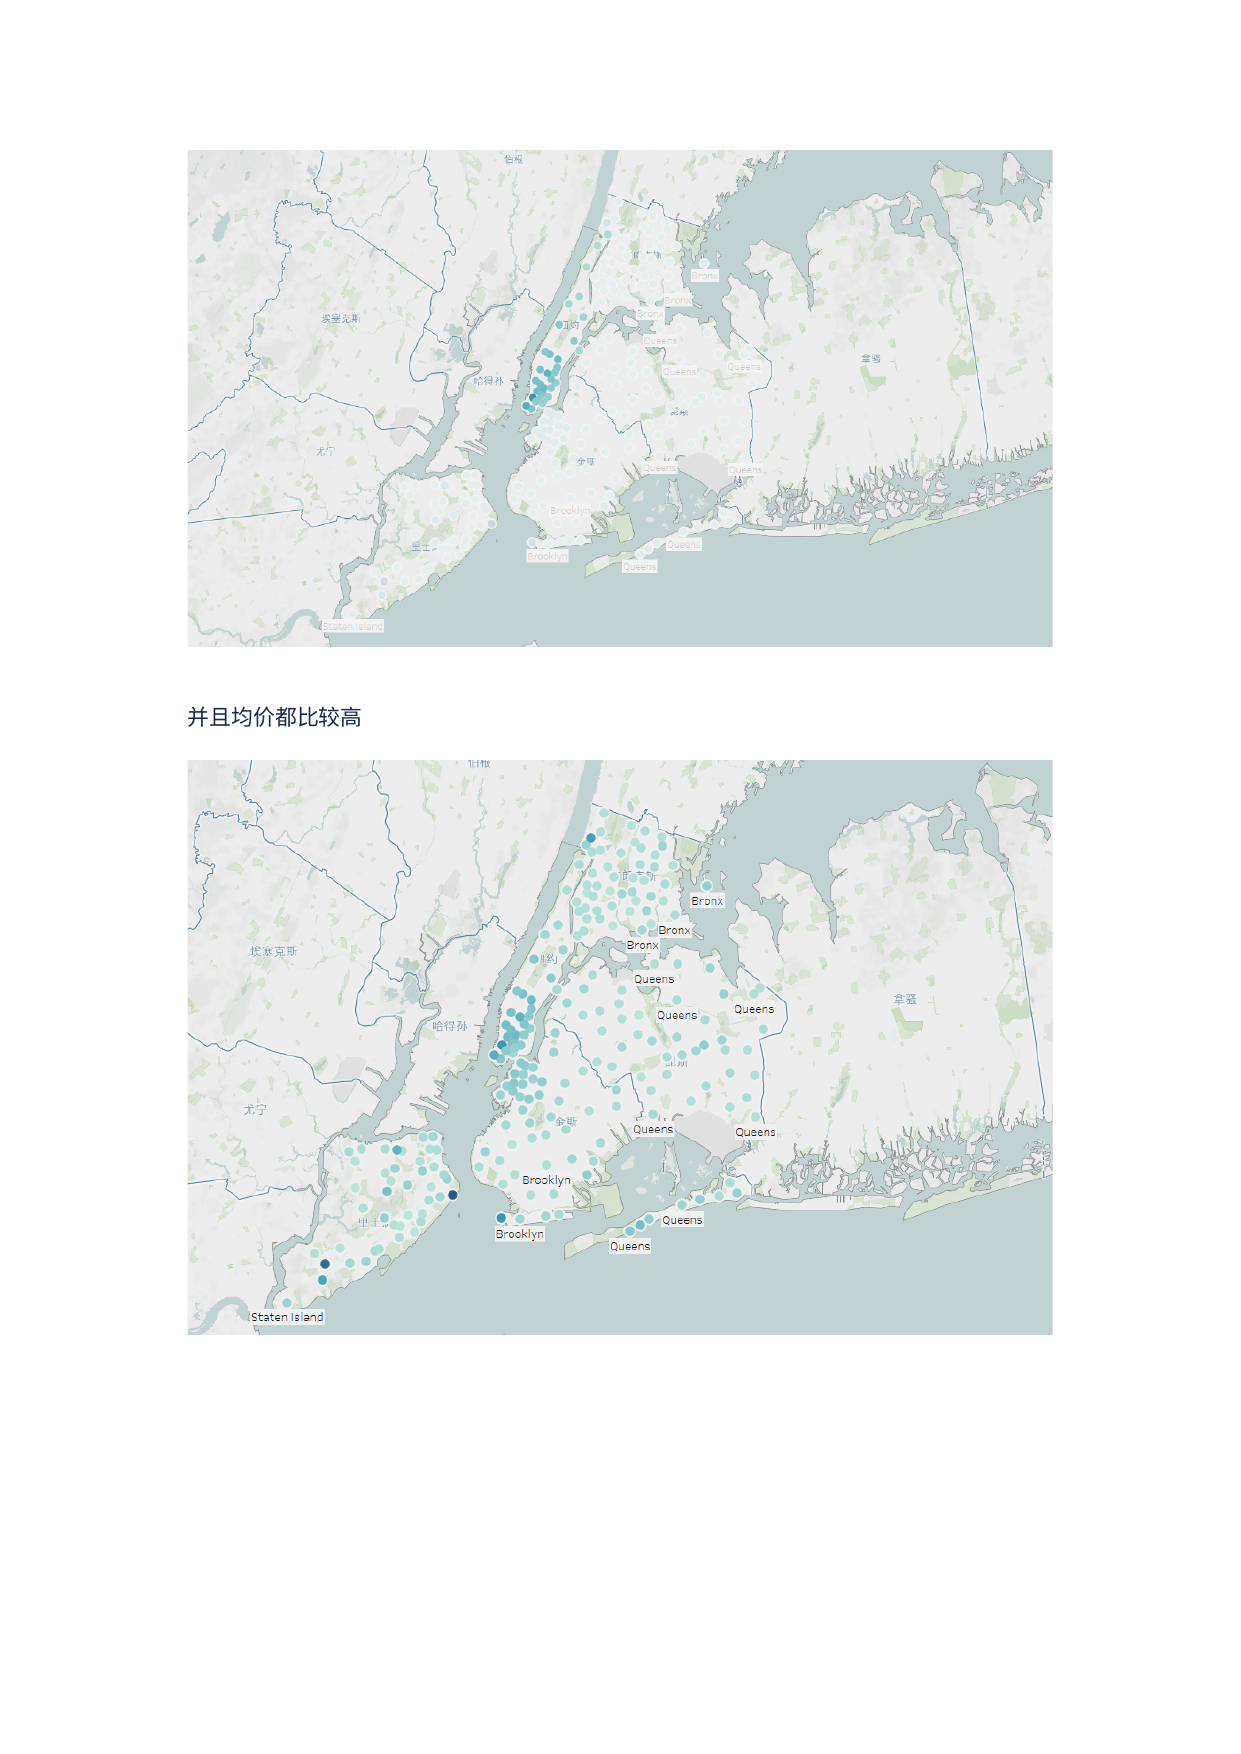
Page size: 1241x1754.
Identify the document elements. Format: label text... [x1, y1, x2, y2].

picture [187, 760, 1053, 1335]
text 并且均价都比较高 [187, 699, 1053, 732]
picture [187, 150, 1053, 647]
